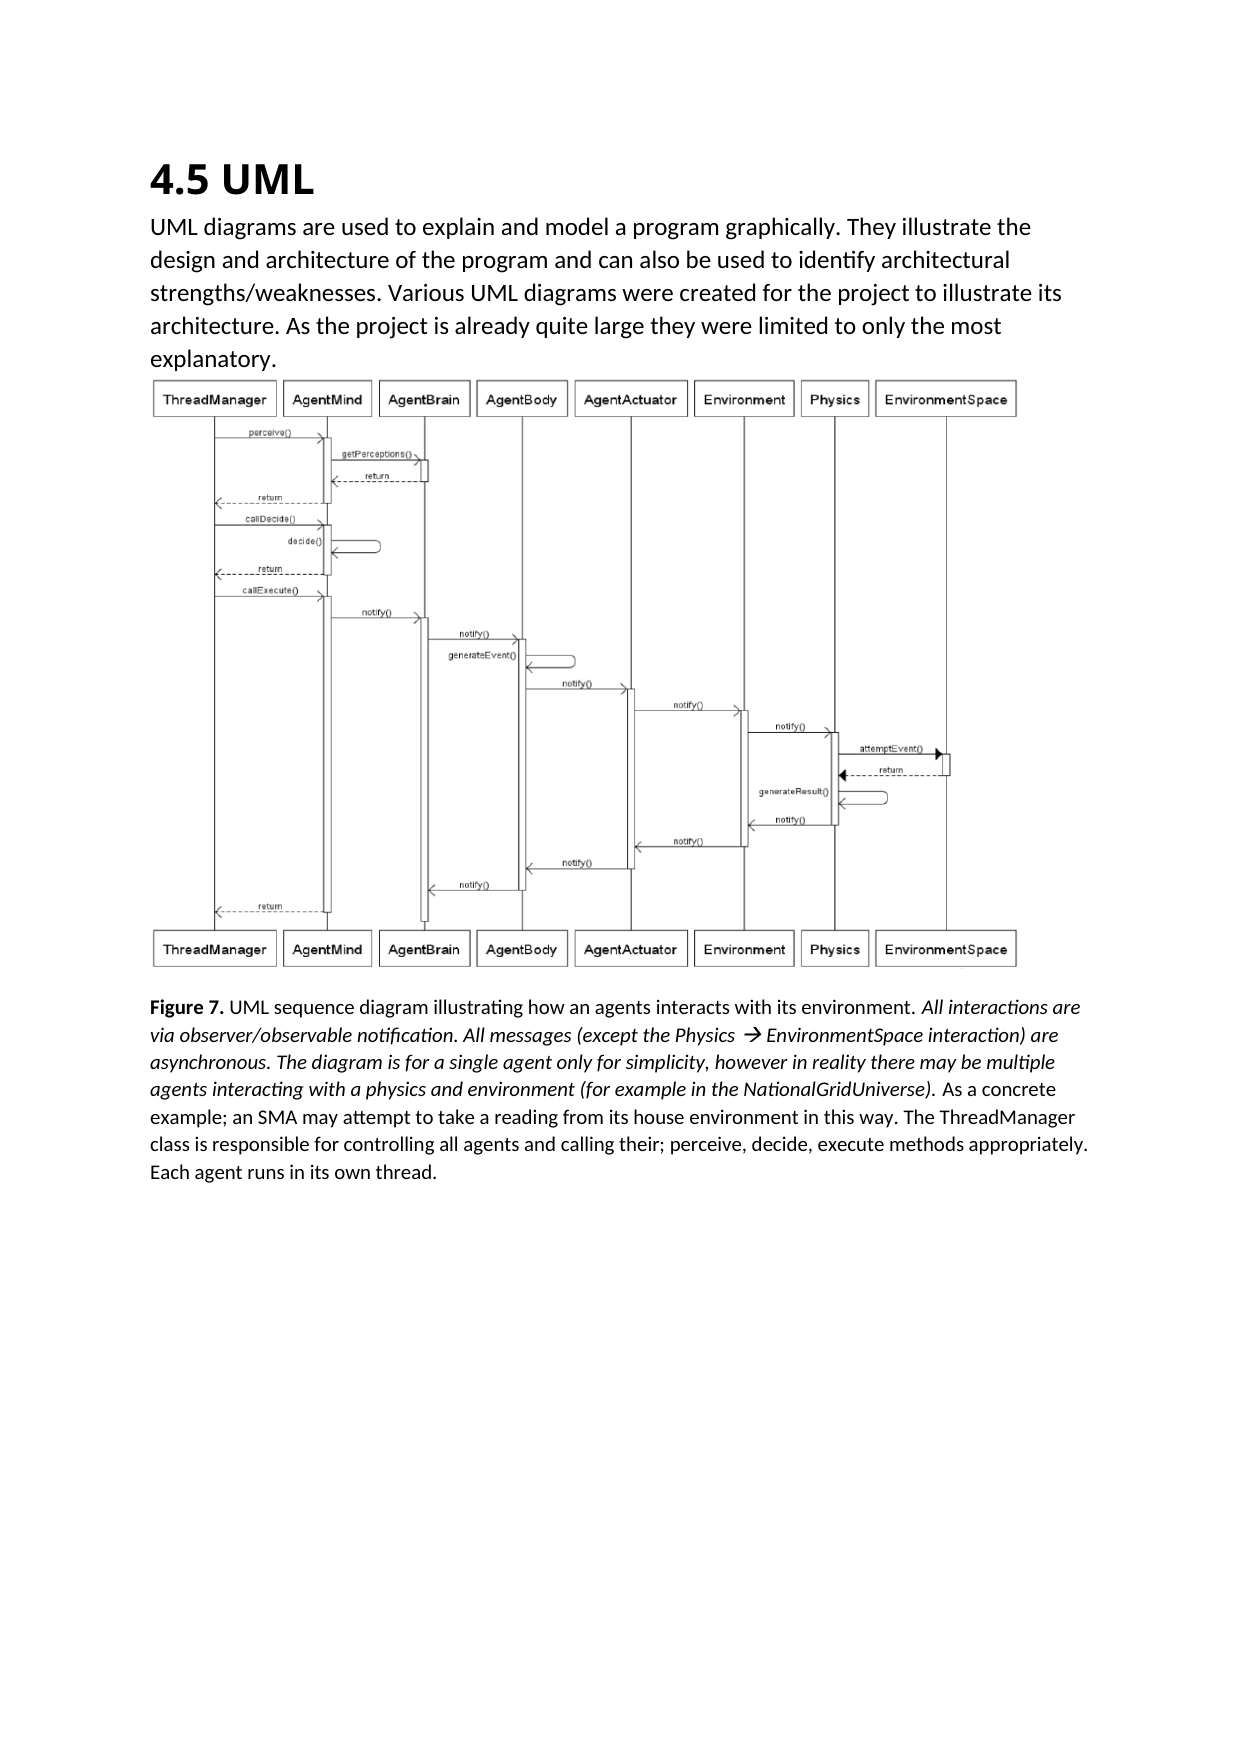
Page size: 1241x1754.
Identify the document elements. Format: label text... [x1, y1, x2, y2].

subtitle UML [150, 150, 1090, 207]
picture [150, 375, 1019, 970]
text Figure 7. UML sequence diagram illustrating how an agents interacts with its environment. All interactions are via observer/observable notification. All messages (except the Physics EnvironmentSpace interaction) are asynchronous. The diagram is for a single agent only for simplicity, however in reality there may be multiple agents interacting with a physics and environment (for example in the NationalGridUniverse). As a concrete example; an SMA may attempt to take a reading from its house environment in this way. The ThreadManager class is responsible for controlling all agents and calling their; perceive, decide, execute methods appropriately. Each agent runs in its own thread. [150, 994, 1090, 1184]
